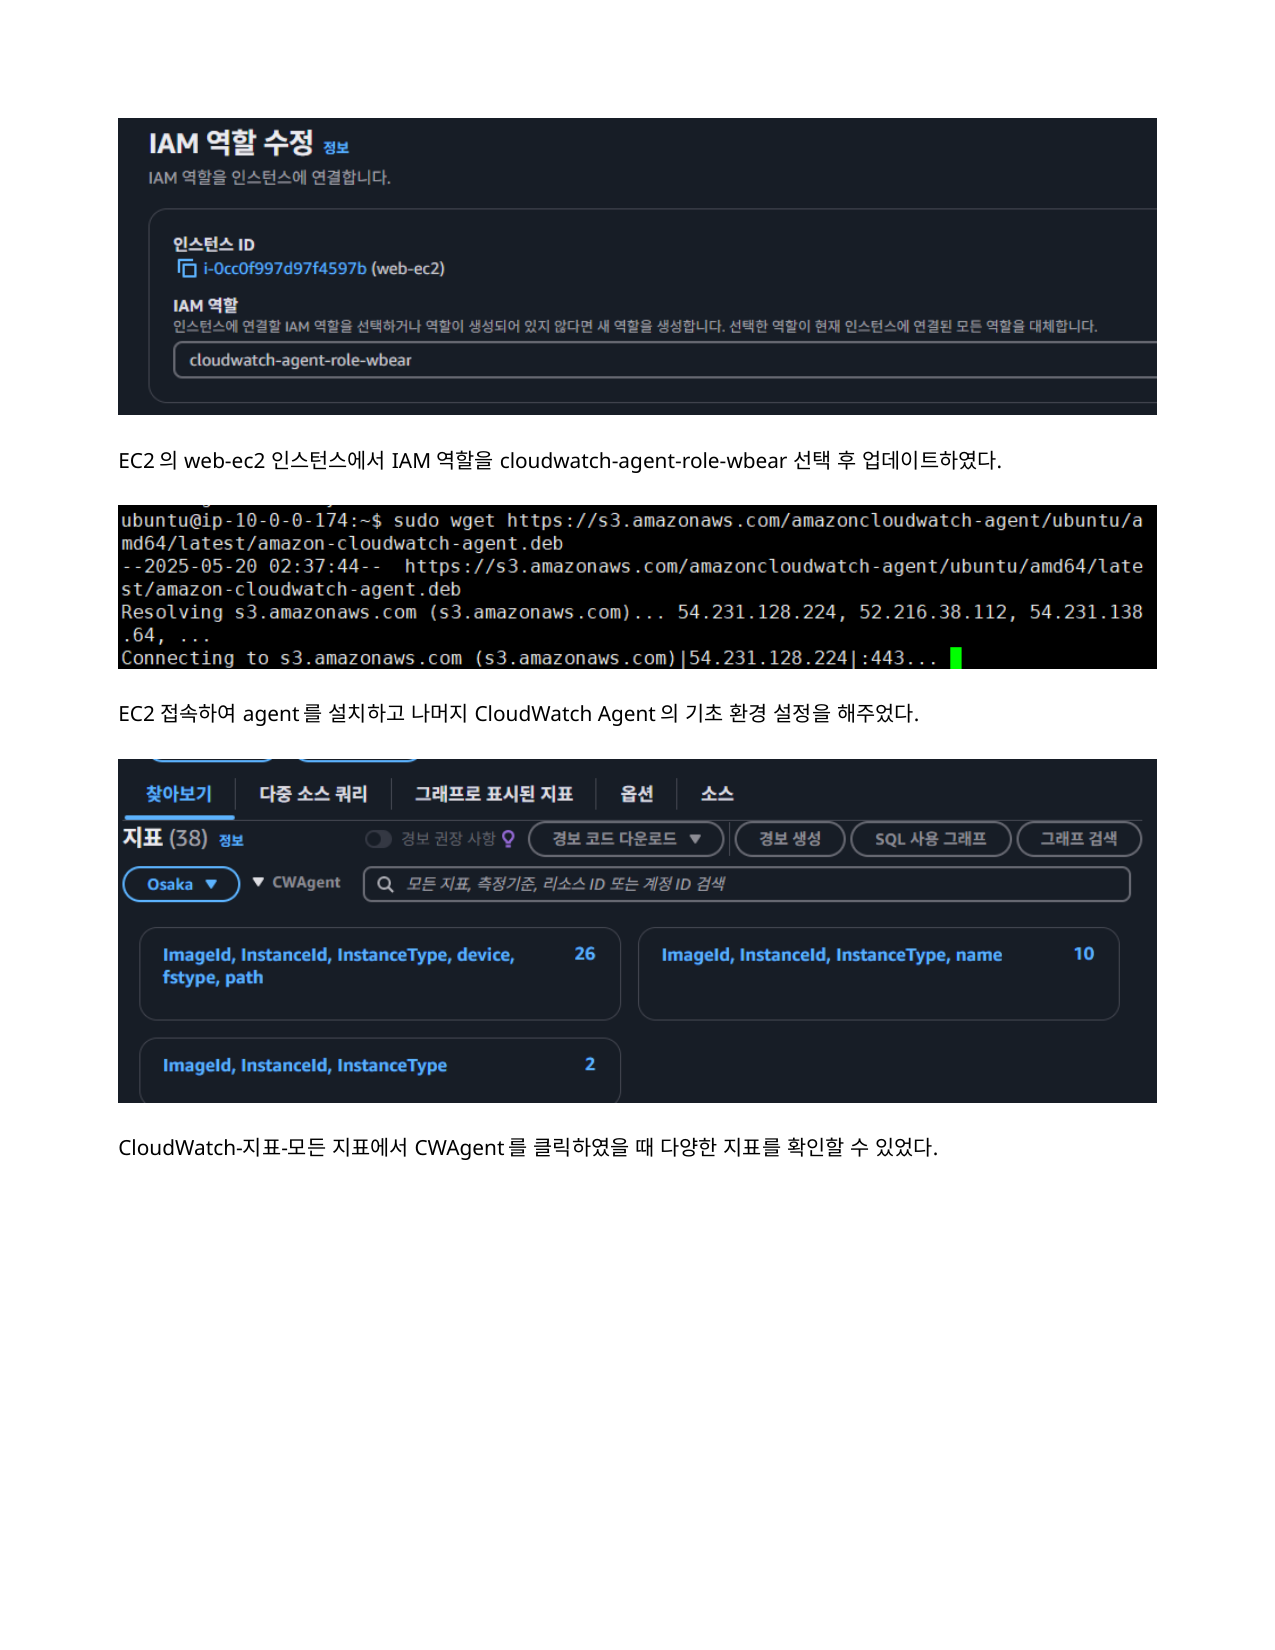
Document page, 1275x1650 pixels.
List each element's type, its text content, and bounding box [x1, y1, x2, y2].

text EC2 접속하여 agent를 설치하고 나머지 CloudWatch Agent의 기초 환경 설정을 해주었다. [118, 697, 1157, 728]
text EC2의 web-ec2 인스턴스에서 IAM 역할을 cloudwatch-agent-role-wbear 선택 후 업데이트하였다. [118, 444, 1157, 474]
picture [118, 118, 1157, 415]
text CloudWatch-지표-모든 지표에서 CWAgent를 클릭하였을 때 다양한 지표를 확인할 수 있었다. [118, 1131, 1157, 1162]
picture [118, 759, 1157, 1103]
picture [118, 505, 1157, 669]
